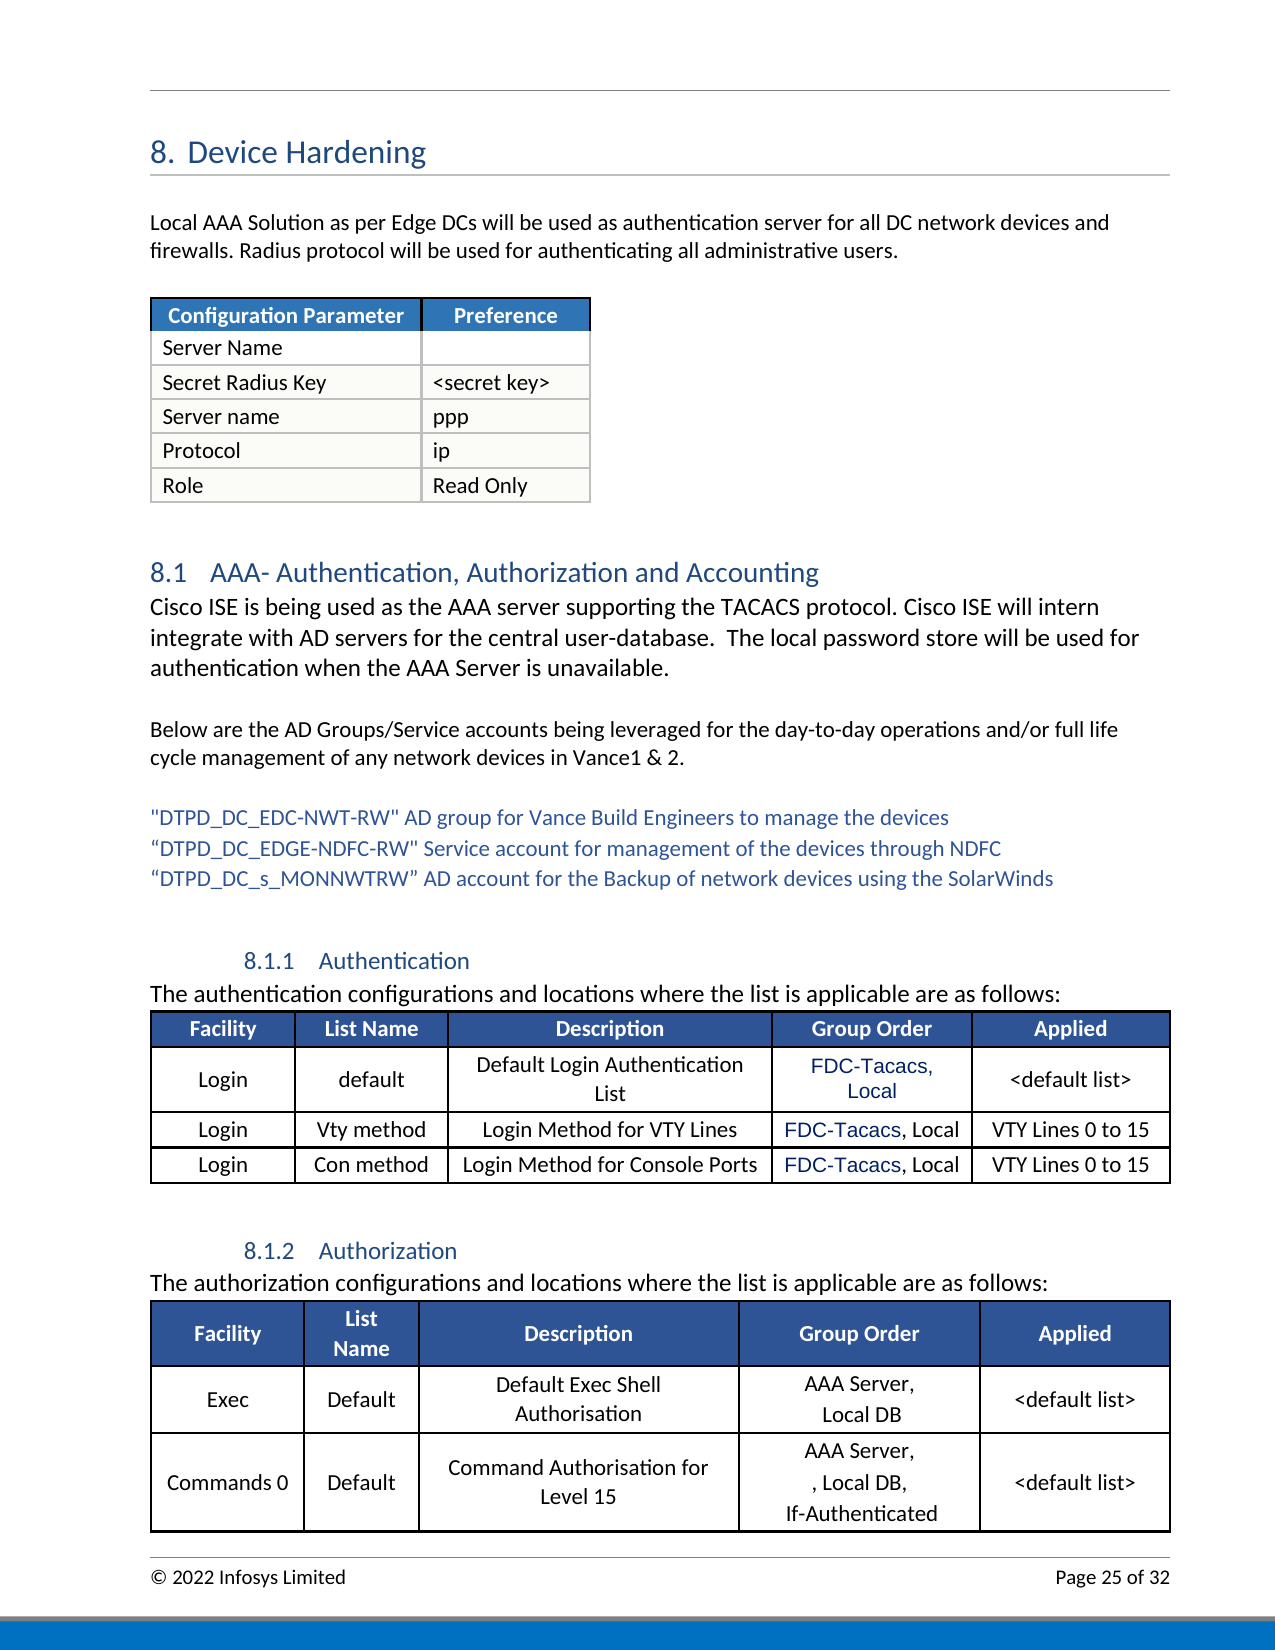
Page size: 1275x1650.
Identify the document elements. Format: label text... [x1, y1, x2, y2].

table_cell Login [152, 1113, 294, 1146]
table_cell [740, 1434, 979, 1530]
table_cell Login Method for VTY Lines [449, 1113, 771, 1146]
text Local AAA Solution as per Edge DCs will be used as authentication server for all DC network devices and firewalls. Radius protocol will be used for authenticating all administrative users. [150, 208, 1170, 264]
table_cell FDC-Tacacs, Local [773, 1048, 971, 1111]
text “DTPD_DC_s_MONNWTRW” AD account for the Backup of network devices using the SolarWinds [150, 864, 1170, 892]
table_header Applied [981, 1302, 1169, 1365]
table_header List Name [296, 1013, 447, 1046]
table_header Description [420, 1302, 738, 1365]
text "DTPD_DC_EDC-NWT-RW" AD group for Vance Build Engineers to manage the devices [150, 803, 1170, 832]
text Cisco ISE is being used as the AAA server supporting the TACACS protocol. Cisco ISE will intern integrate with AD servers for the central user-database. The local password store will be used for authentication when the AAA Server is unavailable. [150, 592, 1170, 683]
table_cell Server Name [152, 331, 420, 364]
text “DTPD_DC_EDGE-NDFC-RW" Service account for management of the devices through NDFC [150, 834, 1170, 862]
subtitle Authentication [244, 945, 1170, 976]
table_cell ppp [423, 400, 589, 432]
table_cell Vty method [296, 1113, 447, 1146]
table_cell FDC-Tacacs, Local [773, 1113, 971, 1146]
table_header Facility [152, 1013, 294, 1046]
table_cell Login [152, 1149, 294, 1182]
table_header Group Order [740, 1302, 979, 1365]
table_cell Exec [152, 1367, 303, 1432]
text Below are the AD Groups/Service accounts being leveraged for the day-to-day operations and/or full life cycle management of any network devices in Vance1 & 2. [150, 715, 1170, 771]
table_header Group Order [773, 1013, 971, 1046]
table_cell Protocol [152, 434, 420, 467]
table_cell Default [305, 1434, 418, 1530]
table_header Configuration Parameter [152, 299, 420, 331]
table_cell VTY Lines 0 to 15 [973, 1149, 1169, 1182]
table_cell Con method [296, 1149, 447, 1182]
table_cell <secret key> [423, 366, 589, 398]
table_cell [423, 331, 589, 364]
table_cell FDC-Tacacs, Local [773, 1149, 971, 1182]
table_cell Server name [152, 400, 420, 432]
table_cell Role [152, 469, 420, 501]
table_header Applied [973, 1013, 1169, 1046]
text The authorization configurations and locations where the list is applicable are as follows: [150, 1267, 1170, 1298]
table_cell default [296, 1048, 447, 1111]
table_cell Login Method for Console Ports [449, 1149, 771, 1182]
table_header Description [449, 1013, 771, 1046]
table_cell Read Only [423, 469, 589, 501]
subtitle AAA- Authentication, Authorization and Accounting [150, 554, 1170, 589]
table_cell VTY Lines 0 to 15 [973, 1113, 1169, 1146]
subtitle Authorization [244, 1235, 1170, 1265]
table_header Facility [152, 1302, 303, 1365]
table_header Preference [423, 299, 589, 331]
table_cell ip [423, 434, 589, 467]
table_header List Name [305, 1302, 418, 1365]
subtitle Device Hardening [150, 131, 1170, 174]
table_cell <default list> [981, 1434, 1169, 1530]
table_cell Commands 0 [152, 1434, 303, 1530]
table_cell AAA Server, Local DB [740, 1367, 979, 1432]
table_cell Default [305, 1367, 418, 1432]
table_cell Login [152, 1048, 294, 1111]
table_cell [420, 1434, 738, 1530]
table_cell Default Exec Shell Authorisation [420, 1367, 738, 1432]
text The authentication configurations and locations where the list is applicable are as follows: [150, 978, 1170, 1008]
table_cell Default Login Authentication List [449, 1048, 771, 1111]
table_cell <default list> [973, 1048, 1169, 1111]
table_cell Secret Radius Key [152, 366, 420, 398]
table_cell <default list> [981, 1367, 1169, 1432]
